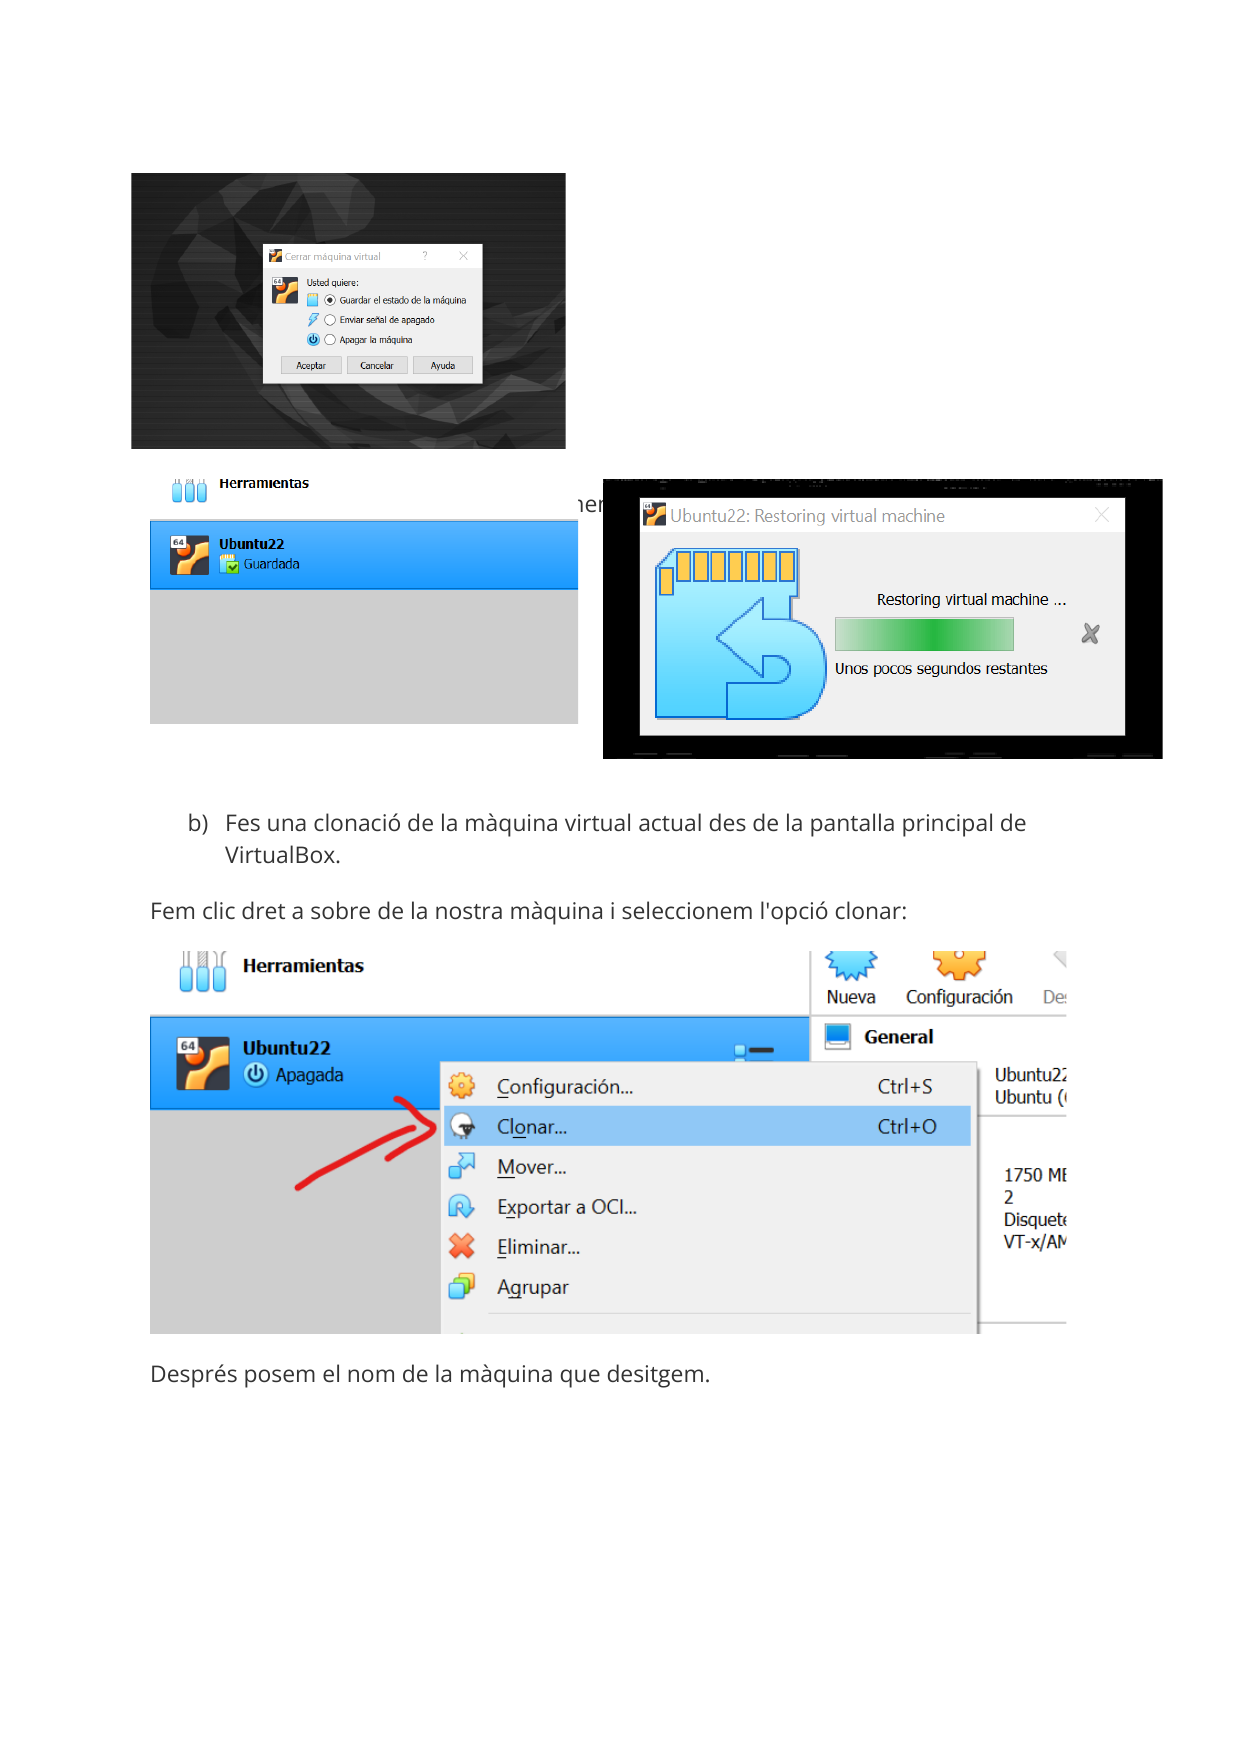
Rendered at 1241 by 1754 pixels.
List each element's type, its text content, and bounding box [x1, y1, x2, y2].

text Fem clic dret a sobre de la nostra màquina i seleccionem l'opció clonar: [150, 895, 1090, 926]
picture [150, 951, 1067, 1334]
picture [603, 479, 1163, 759]
picture [131, 173, 566, 449]
picture [150, 479, 579, 724]
list Fes una clonació de la màquina virtual actual des de la pantalla principal de VirtualBox. [187, 807, 1090, 870]
text Després posem el nom de la màquina que desitgem. [150, 1358, 1090, 1389]
